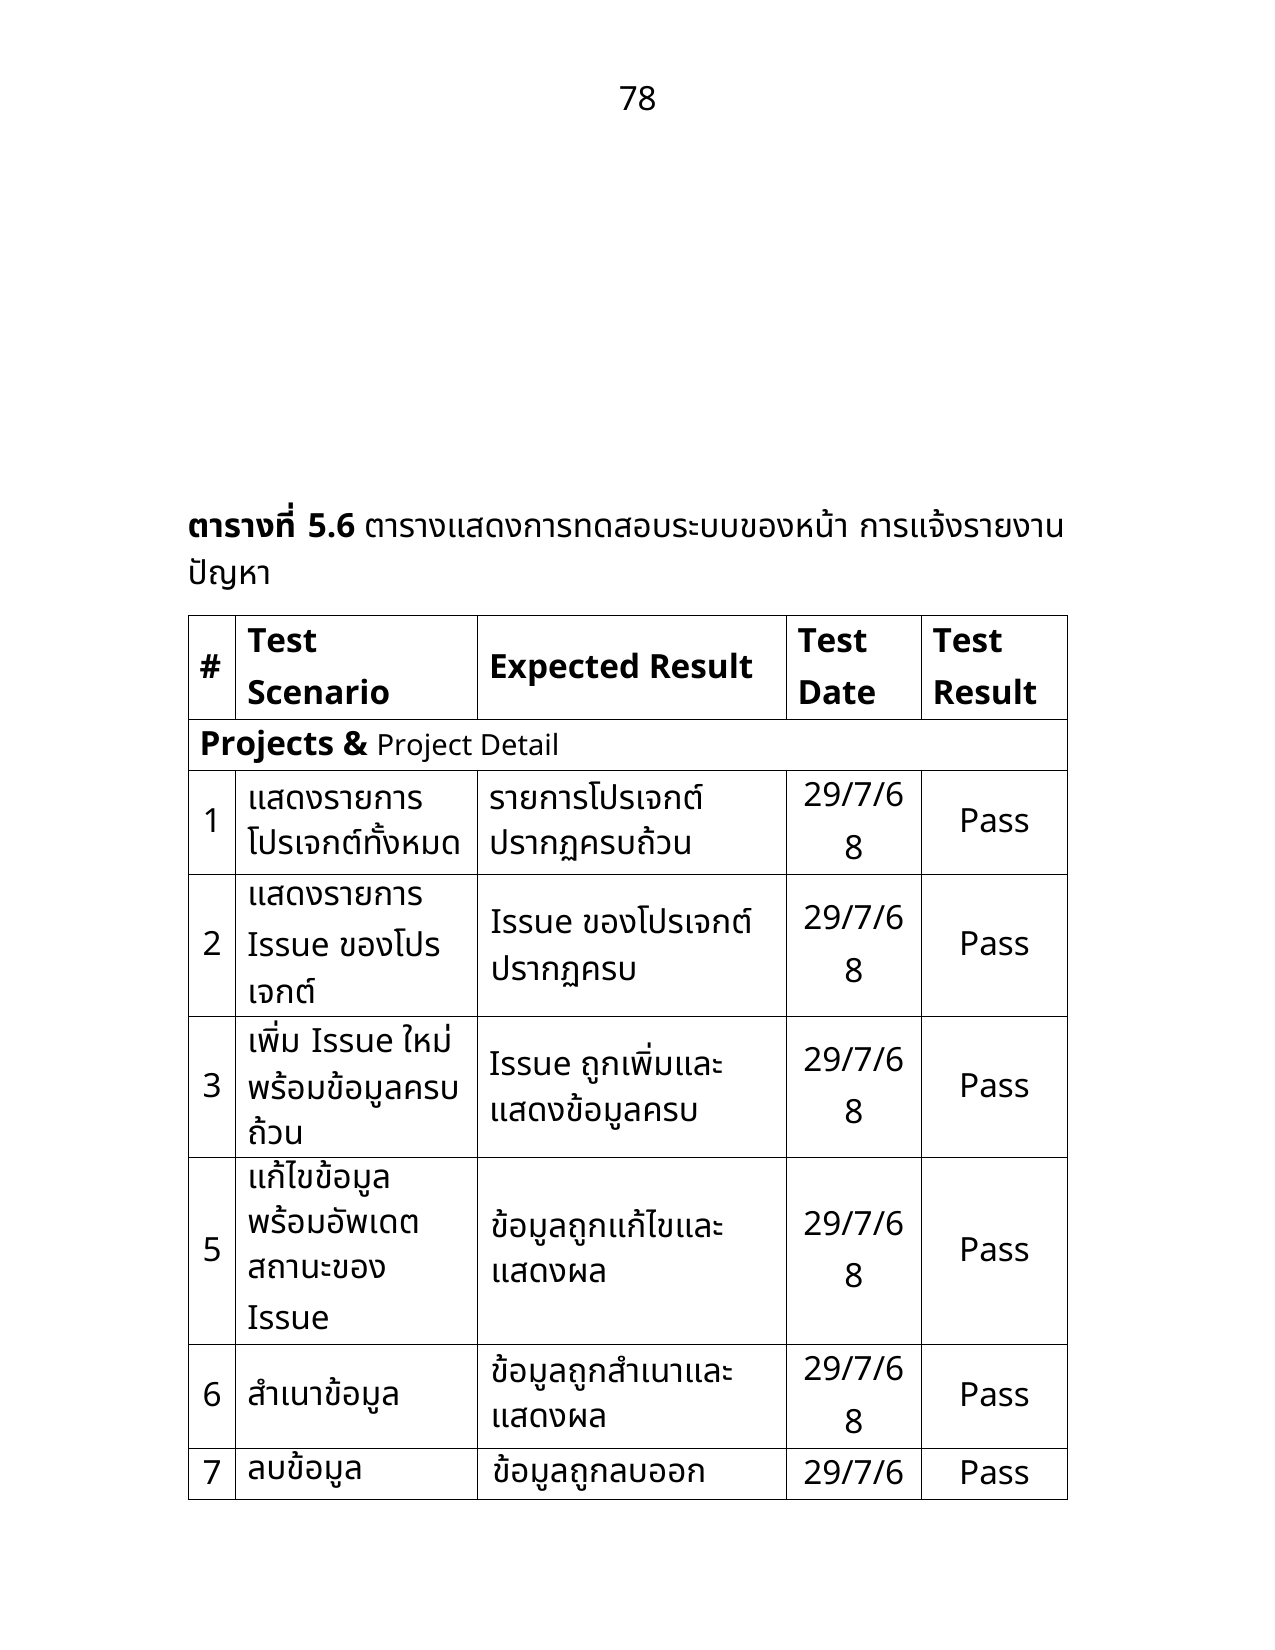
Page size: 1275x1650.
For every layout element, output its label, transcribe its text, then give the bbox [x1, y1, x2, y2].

table_cell 29/7/68 [787, 1017, 921, 1157]
table_header Expected Result [478, 616, 786, 719]
table_header # [189, 616, 235, 719]
table_cell [478, 875, 786, 1016]
table_cell Projects & Project Detail [189, 720, 1067, 770]
text ตารางที่ 5.6 ตารางแสดงการทดสอบระบบของหน้า การแจ้งรายงานปัญหา [187, 502, 1087, 592]
table_cell Pass [922, 1345, 1067, 1447]
table_cell 29/7/68 [787, 771, 921, 874]
table_cell 29/7/68 [787, 1449, 921, 1498]
table_header Test Result [922, 616, 1067, 719]
table_cell 3 [189, 1017, 235, 1157]
table_cell แก้ไขข้อมูล พร้อมอัพเดตสถานะของ Issue [236, 1158, 477, 1344]
table_cell 6 [189, 1345, 235, 1447]
table_cell เพิ่ม Issue ใหม่พร้อมข้อมูลครบถ้วน [236, 1017, 477, 1157]
table_cell Pass [922, 1017, 1067, 1157]
table_cell 1 [189, 771, 235, 874]
table_cell 29/7/68 [787, 1158, 921, 1344]
table_cell Issue ถูกเพิ่มและแสดงข้อมูลครบ [478, 1017, 786, 1157]
table_header Test Date [787, 616, 921, 719]
table_cell Pass [922, 875, 1067, 1016]
table_header Test Scenario [236, 616, 477, 719]
table_cell [478, 1158, 786, 1344]
table_cell 7 [189, 1449, 235, 1498]
table_cell Pass [922, 1449, 1067, 1498]
table_cell 29/7/68 [787, 875, 921, 1016]
table_cell Pass [922, 1158, 1067, 1344]
table_cell 29/7/68 [787, 1345, 921, 1447]
table_cell ลบข้อมูล [236, 1449, 477, 1498]
table_cell 2 [189, 875, 235, 1016]
table_cell 5 [189, 1158, 235, 1344]
table_cell [478, 1345, 786, 1447]
table_cell สำเนาข้อมูล [236, 1345, 477, 1447]
table_cell แสดงรายการ Issue ของโปรเจกต์ [236, 875, 477, 1016]
table_cell รายการโปรเจกต์ปรากฏครบถ้วน [478, 771, 786, 874]
table_cell แสดงรายการโปรเจกต์ทั้งหมด [236, 771, 477, 874]
table_cell [478, 1449, 786, 1498]
table_cell Pass [922, 771, 1067, 874]
